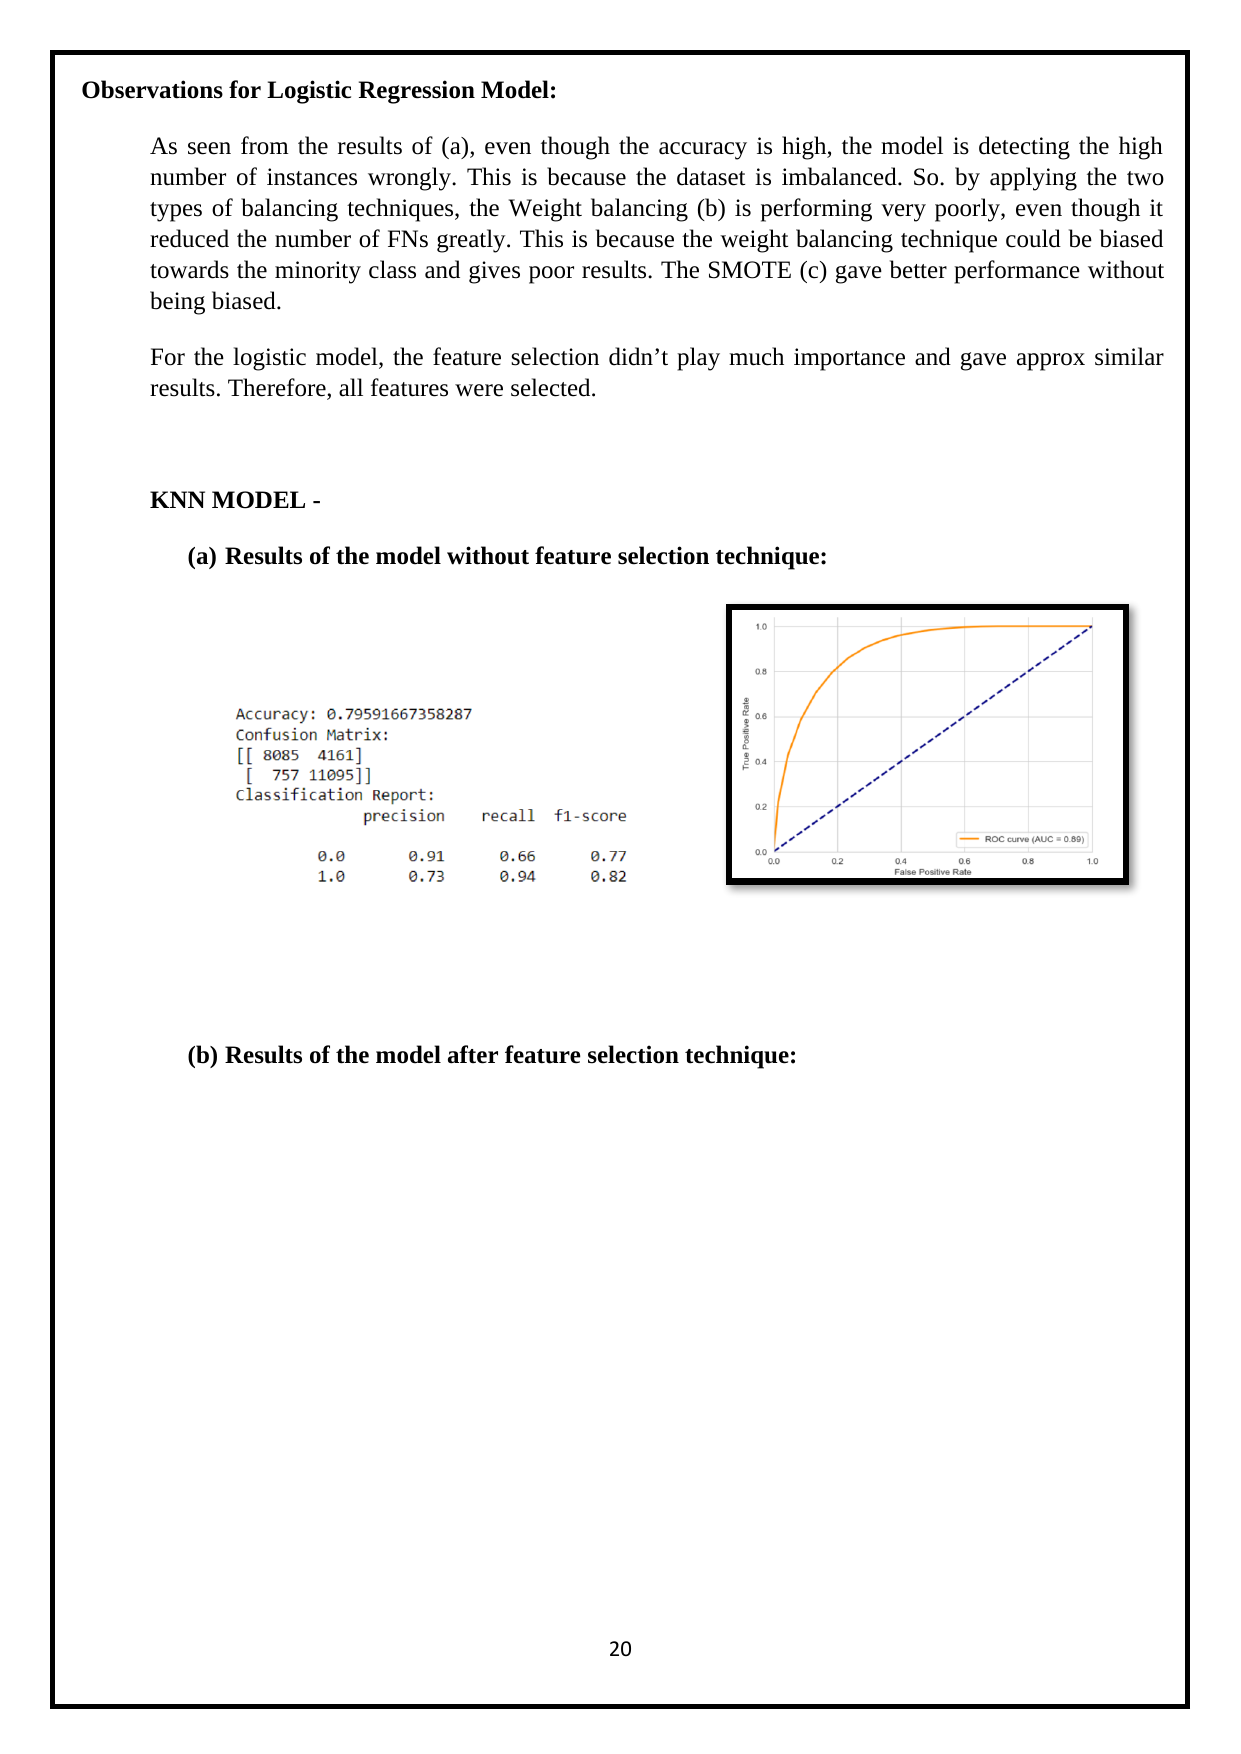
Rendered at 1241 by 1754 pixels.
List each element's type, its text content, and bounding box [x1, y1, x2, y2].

picture [732, 610, 1123, 878]
picture [225, 703, 639, 901]
text As seen from the results of (a), even though the accuracy is high, the model is detecting the high number of instances wrongly. This is because the dataset is imbalanced. So. by applying the two types of balancing techniques, the Weight balancing (b) is performing very poorly, even though it reduced the number of FNs greatly. This is because the weight balancing technique could be biased towards the minority class and gives poor results. The SMOTE (c) gave better performance without being biased. [150, 131, 1165, 315]
list Results of the model without feature selection technique: [187, 541, 1165, 570]
list Results of the model after feature selection technique: [187, 1040, 1165, 1069]
text Observations for Logistic Regression Model: [75, 75, 1165, 104]
text KNN MODEL - [150, 485, 1165, 514]
text For the logistic model, the feature selection didn’t play much importance and gave approx similar results. Therefore, all features were selected. [150, 342, 1165, 402]
